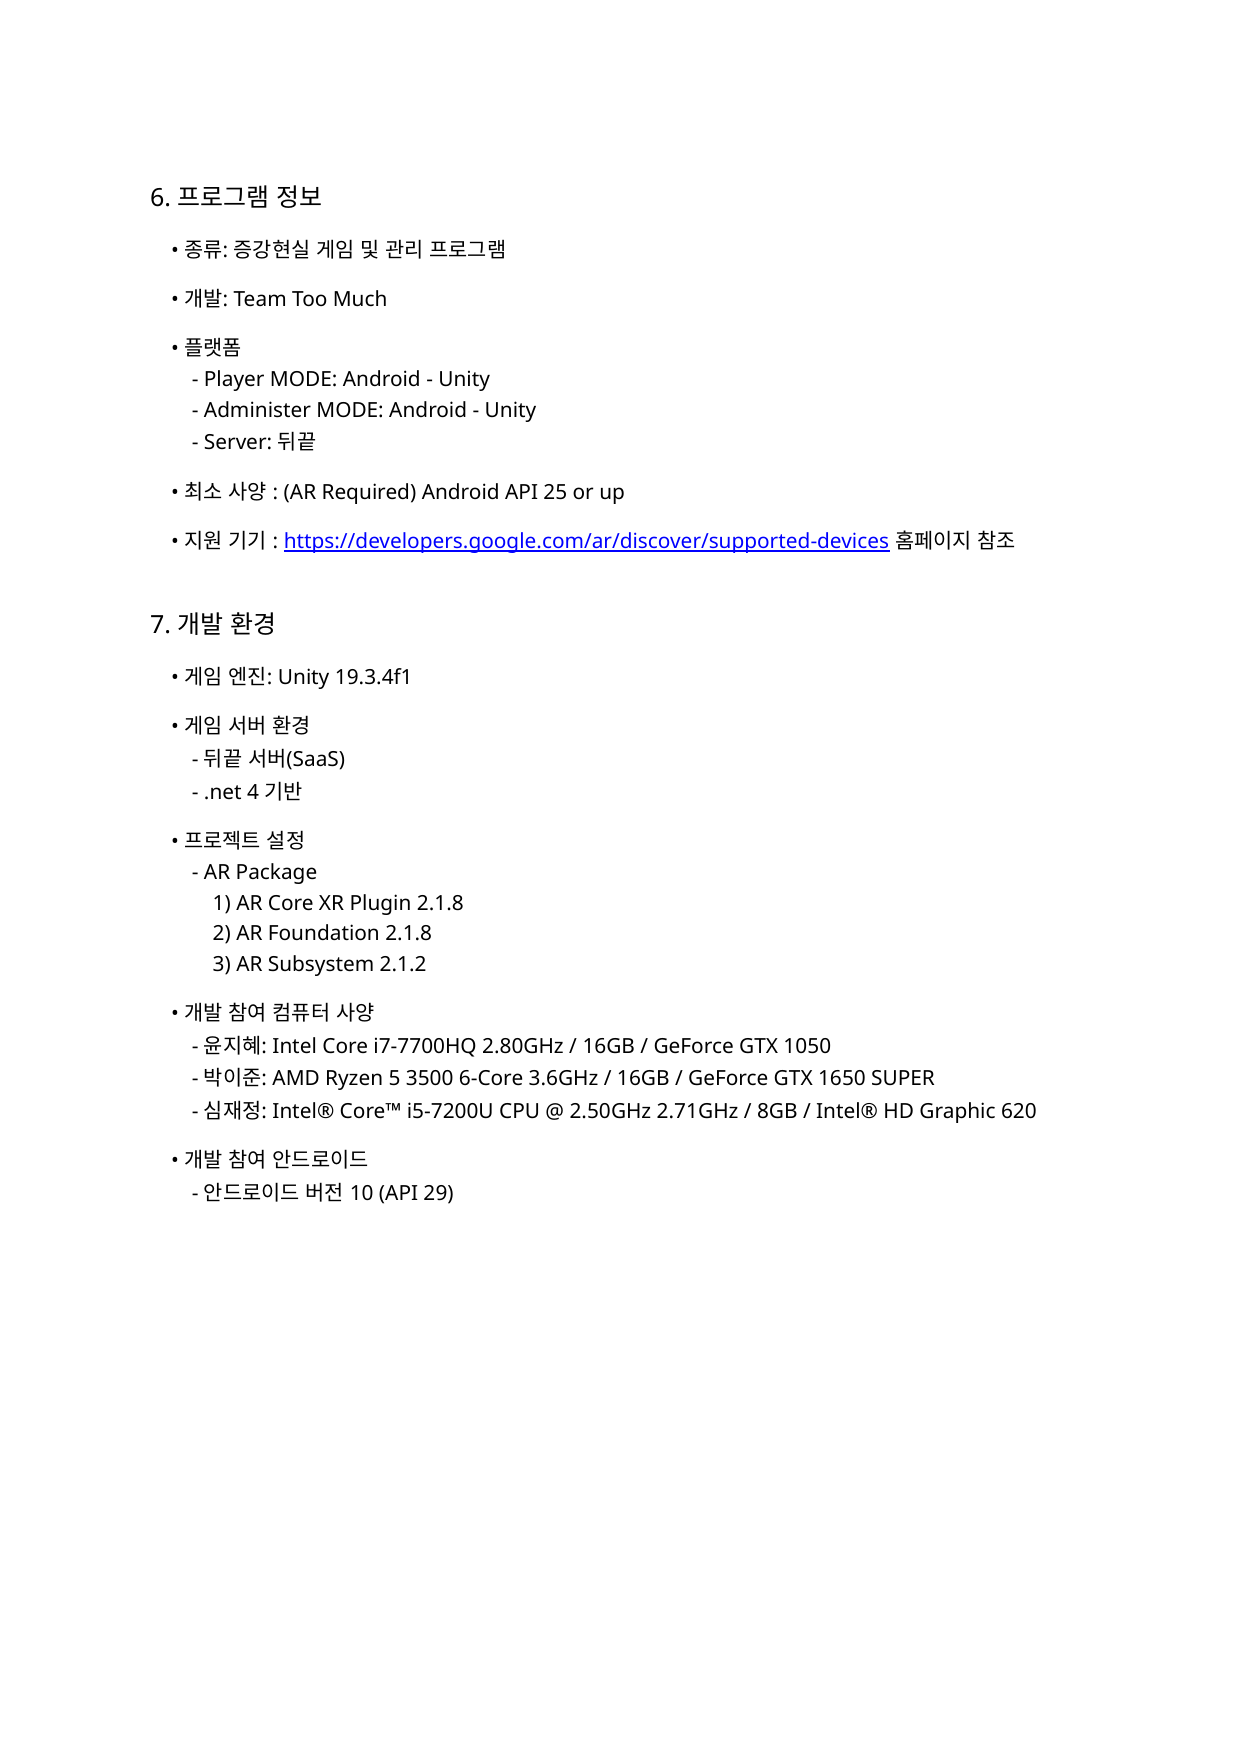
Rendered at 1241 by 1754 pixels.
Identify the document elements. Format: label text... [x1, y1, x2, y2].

text - 안드로이드 버전 10 (API 29) [192, 1176, 1090, 1207]
text - .net 4 기반 [192, 775, 1090, 805]
text 3) AR Subsystem 2.1.2 [212, 949, 1090, 977]
text 6. 프로그램 정보 [150, 177, 1090, 213]
text - Player MODE: Android - Unity [192, 364, 1090, 393]
text - AR Package [192, 857, 1090, 885]
text • 개발 참여 컴퓨터 사양 [171, 996, 1090, 1026]
text • 최소 사양 : (AR Required) Android API 25 or up [171, 475, 1090, 505]
text • 지원 기기 : https://developers.google.com/ar/discover/supported-devices 홈페이지 참조 [171, 524, 1090, 555]
text - 뒤끝 서버(SaaS) [192, 742, 1090, 772]
text • 개발: Team Too Much [171, 282, 1090, 313]
text • 게임 서버 환경 [171, 709, 1090, 740]
text • 플랫폼 [171, 332, 1090, 362]
text - 심재정: Intel® Core™ i5-7200U CPU @ 2.50GHz 2.71GHz / 8GB / Intel® HD Graphic 620 [192, 1094, 1090, 1124]
text 2) AR Foundation 2.1.8 [212, 918, 1090, 947]
text - 박이준: AMD Ryzen 5 3500 6-Core 3.6GHz / 16GB / GeForce GTX 1650 SUPER [192, 1062, 1090, 1092]
text • 종류: 증강현실 게임 및 관리 프로그램 [171, 233, 1090, 263]
text 7. 개발 환경 [150, 604, 1090, 641]
text • 프로젝트 설정 [171, 824, 1090, 854]
text 1) AR Core XR Plugin 2.1.8 [212, 888, 1090, 916]
text - Server: 뒤끝 [192, 426, 1090, 456]
text - Administer MODE: Android - Unity [192, 395, 1090, 423]
text • 개발 참여 안드로이드 [171, 1144, 1090, 1174]
text - 윤지혜: Intel Core i7-7700HQ 2.80GHz / 16GB / GeForce GTX 1050 [192, 1029, 1090, 1059]
text • 게임 엔진: Unity 19.3.4f1 [171, 660, 1090, 690]
